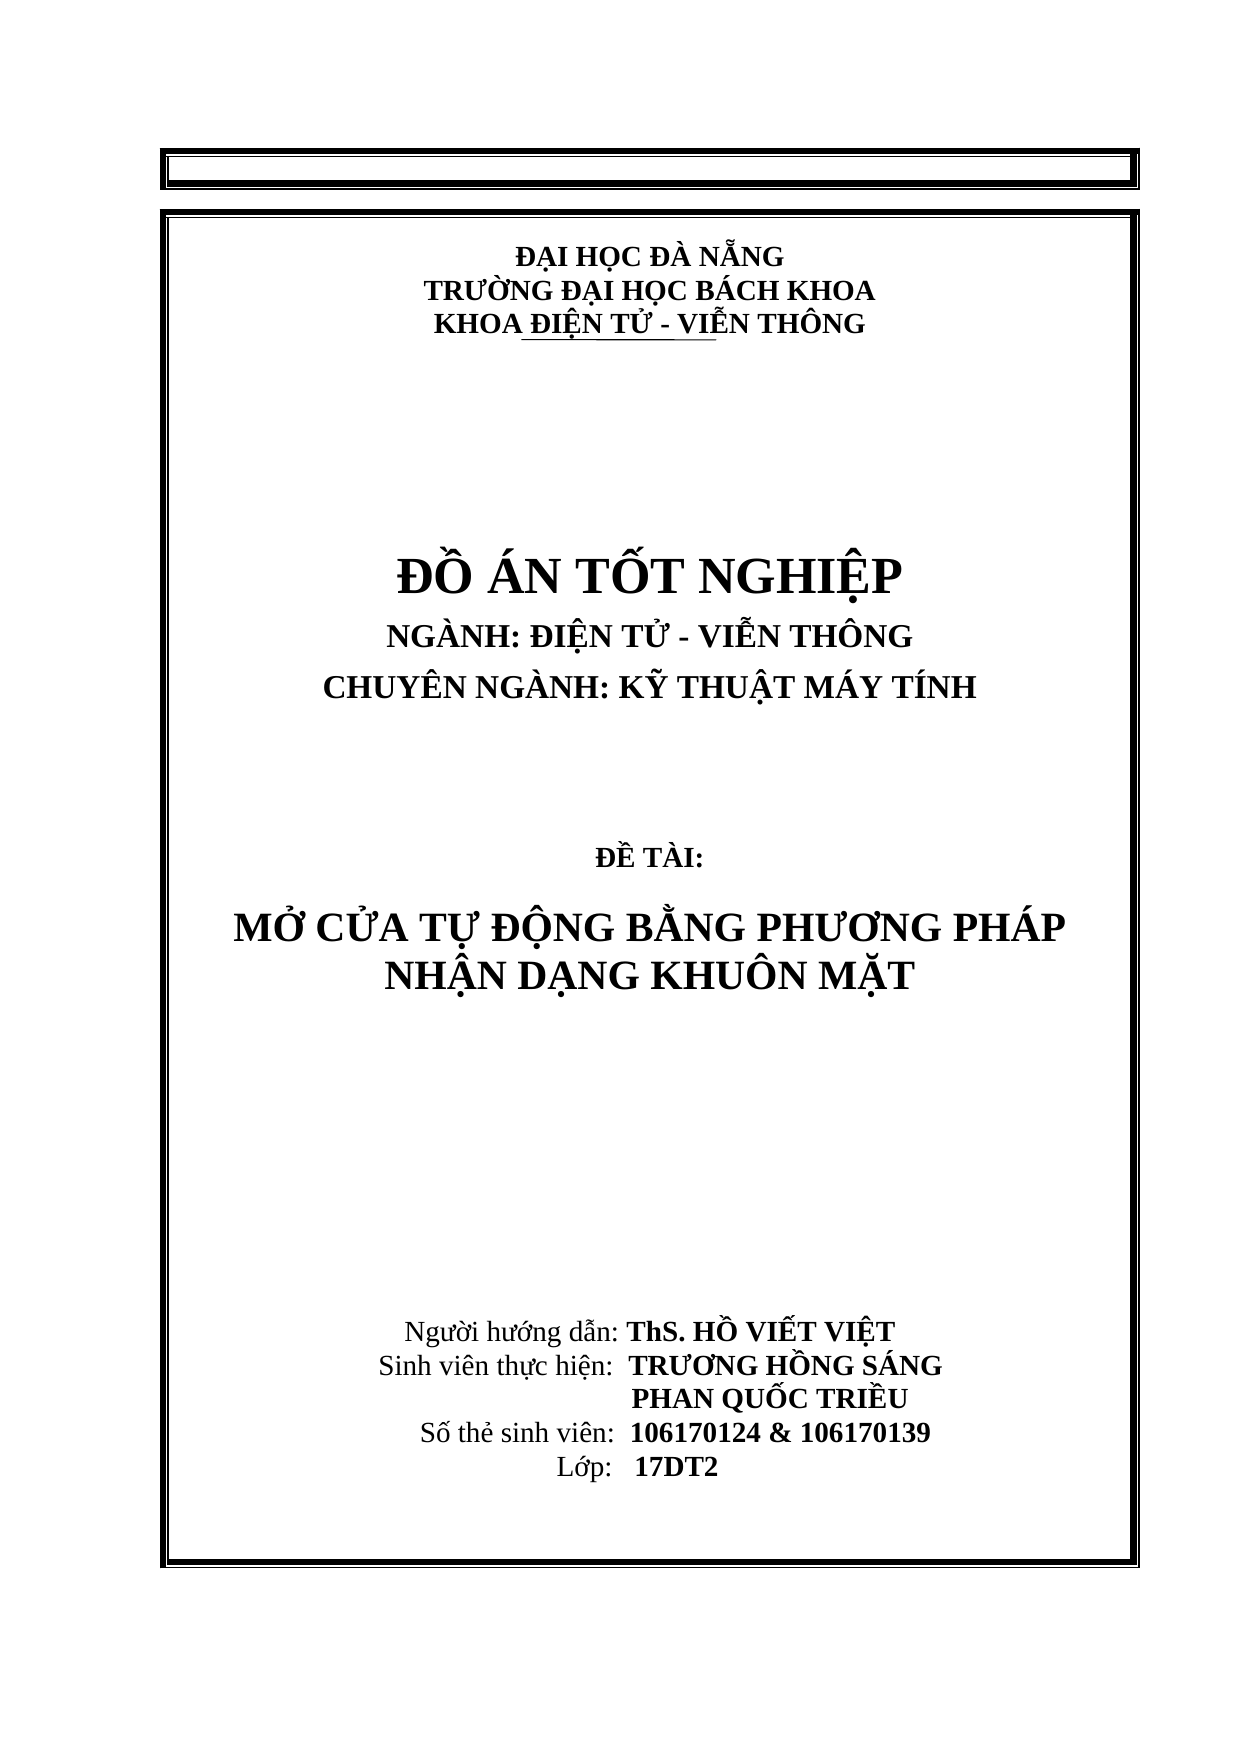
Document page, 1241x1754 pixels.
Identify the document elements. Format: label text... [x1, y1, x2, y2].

text MỞ CỬA TỰ ĐỘNG BẰNG PHƯƠNG PHÁP NHẬN DẠNG KHUÔN MẶT [177, 902, 1122, 998]
text Sinh viên thực hiện: TRƯƠNG HỒNG SÁNG [177, 1348, 1122, 1382]
text TRƯỜNG ĐẠI HỌC BÁCH KHOA [177, 273, 1122, 307]
text Số thẻ sinh viên: 106170124 & 106170139 [177, 1415, 1122, 1449]
text KHOA ĐIỆN TỬ - VIỄN THÔNG [177, 307, 1122, 340]
text NGÀNH: ĐIỆN TỬ - VIỄN THÔNG [169, 605, 1130, 655]
text PHAN QUỐC TRIỀU [177, 1382, 1122, 1415]
text ĐỀ TÀI: [177, 840, 1122, 874]
text Người hướng dẫn: ThS. HỒ VIẾT VIỆT [177, 1314, 1122, 1348]
text ĐỒ ÁN TỐT NGHIỆP [169, 533, 1130, 604]
text ĐẠI HỌC ĐÀ NẴNG [177, 239, 1122, 273]
text Lớp: 17DT2 [177, 1449, 1122, 1482]
text CHUYÊN NGÀNH: KỸ THUẬT MÁY TÍNH [169, 656, 1130, 706]
